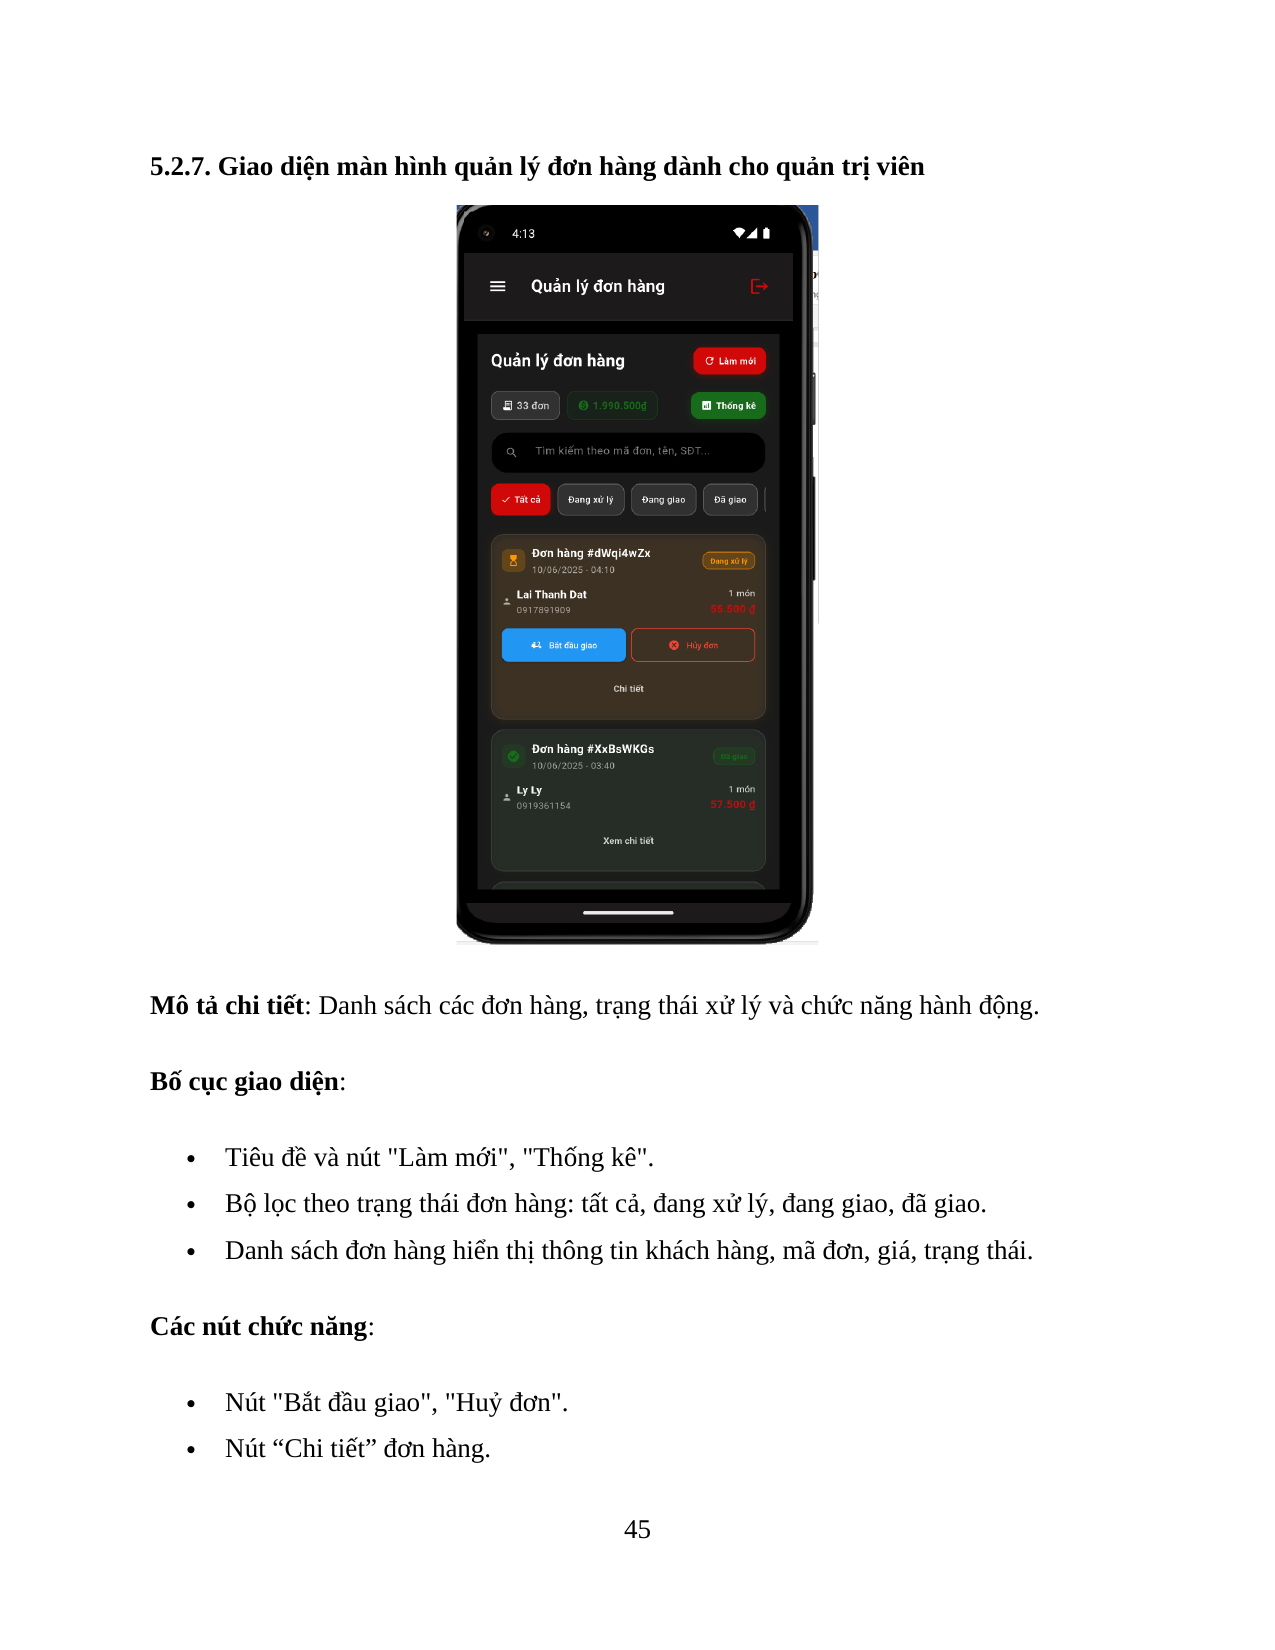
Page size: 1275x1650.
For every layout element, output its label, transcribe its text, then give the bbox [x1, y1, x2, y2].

subtitle 5.2.7. Giao diện màn hình quản lý đơn hàng dành cho quản trị viên [150, 150, 1125, 181]
text Bố cục giao diện: [150, 1065, 1125, 1096]
list Nút “Chi tiết” đơn hàng. [187, 1432, 1125, 1464]
text Mô tả chi tiết: Danh sách các đơn hàng, trạng thái xử lý và chức năng hành động. [150, 989, 1125, 1020]
list Tiêu đề và nút "Làm mới", "Thống kê". [187, 1141, 1125, 1172]
picture [456, 205, 819, 945]
list Bộ lọc theo trạng thái đơn hàng: tất cả, đang xử lý, đang giao, đã giao. [187, 1187, 1125, 1219]
list Nút "Bắt đầu giao", "Huỷ đơn". [187, 1386, 1125, 1417]
list Danh sách đơn hàng hiển thị thông tin khách hàng, mã đơn, giá, trạng thái. [187, 1234, 1125, 1265]
text Các nút chức năng: [150, 1310, 1125, 1341]
